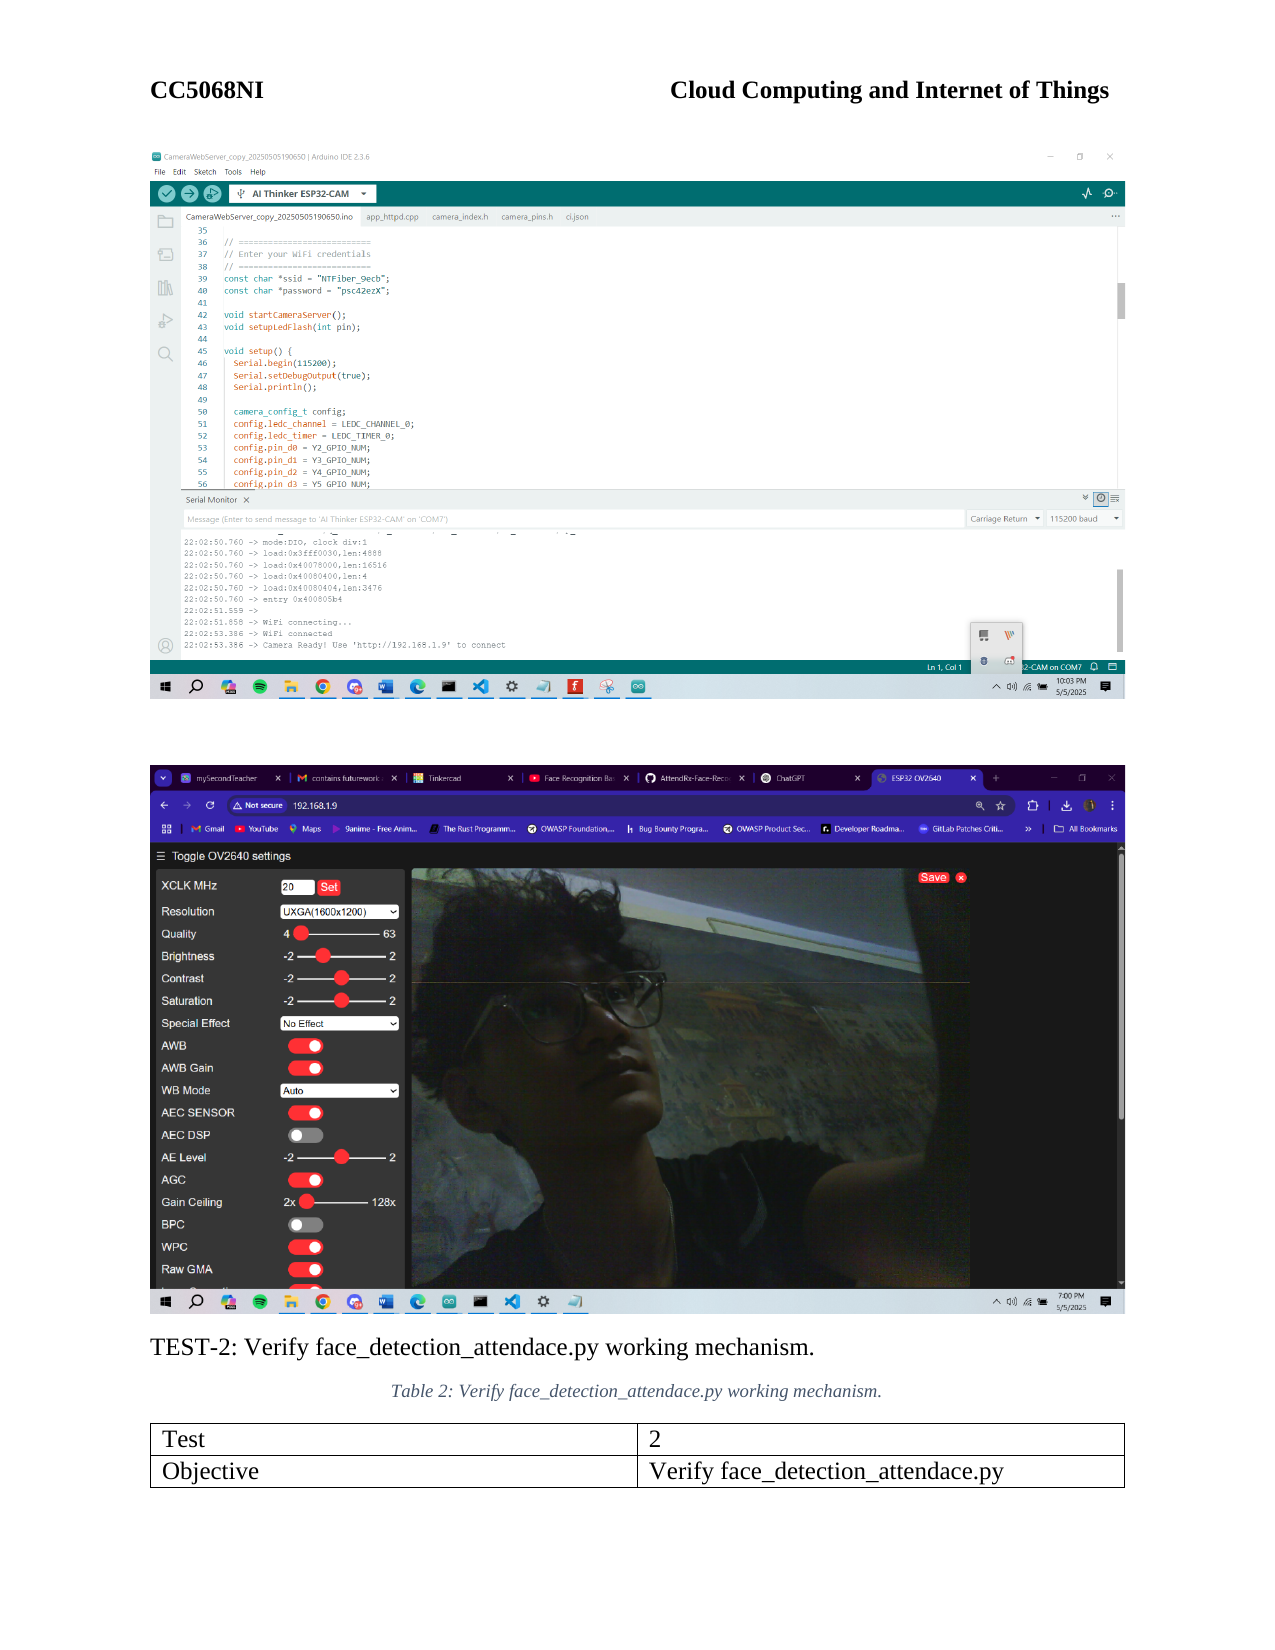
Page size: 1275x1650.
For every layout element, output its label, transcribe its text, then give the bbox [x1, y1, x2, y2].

text Table 2: Verify face_detection_attendace.py working mechanism. [150, 1380, 1125, 1402]
picture [150, 150, 1125, 699]
picture [150, 765, 1125, 1314]
table_header Test [151, 1424, 637, 1455]
table_header 2 [638, 1424, 1124, 1455]
table_cell Objective [151, 1456, 637, 1487]
text TEST-2: Verify face_detection_attendace.py working mechanism. [150, 1332, 1125, 1361]
table_cell Verify face_detection_attendace.py [638, 1456, 1124, 1487]
